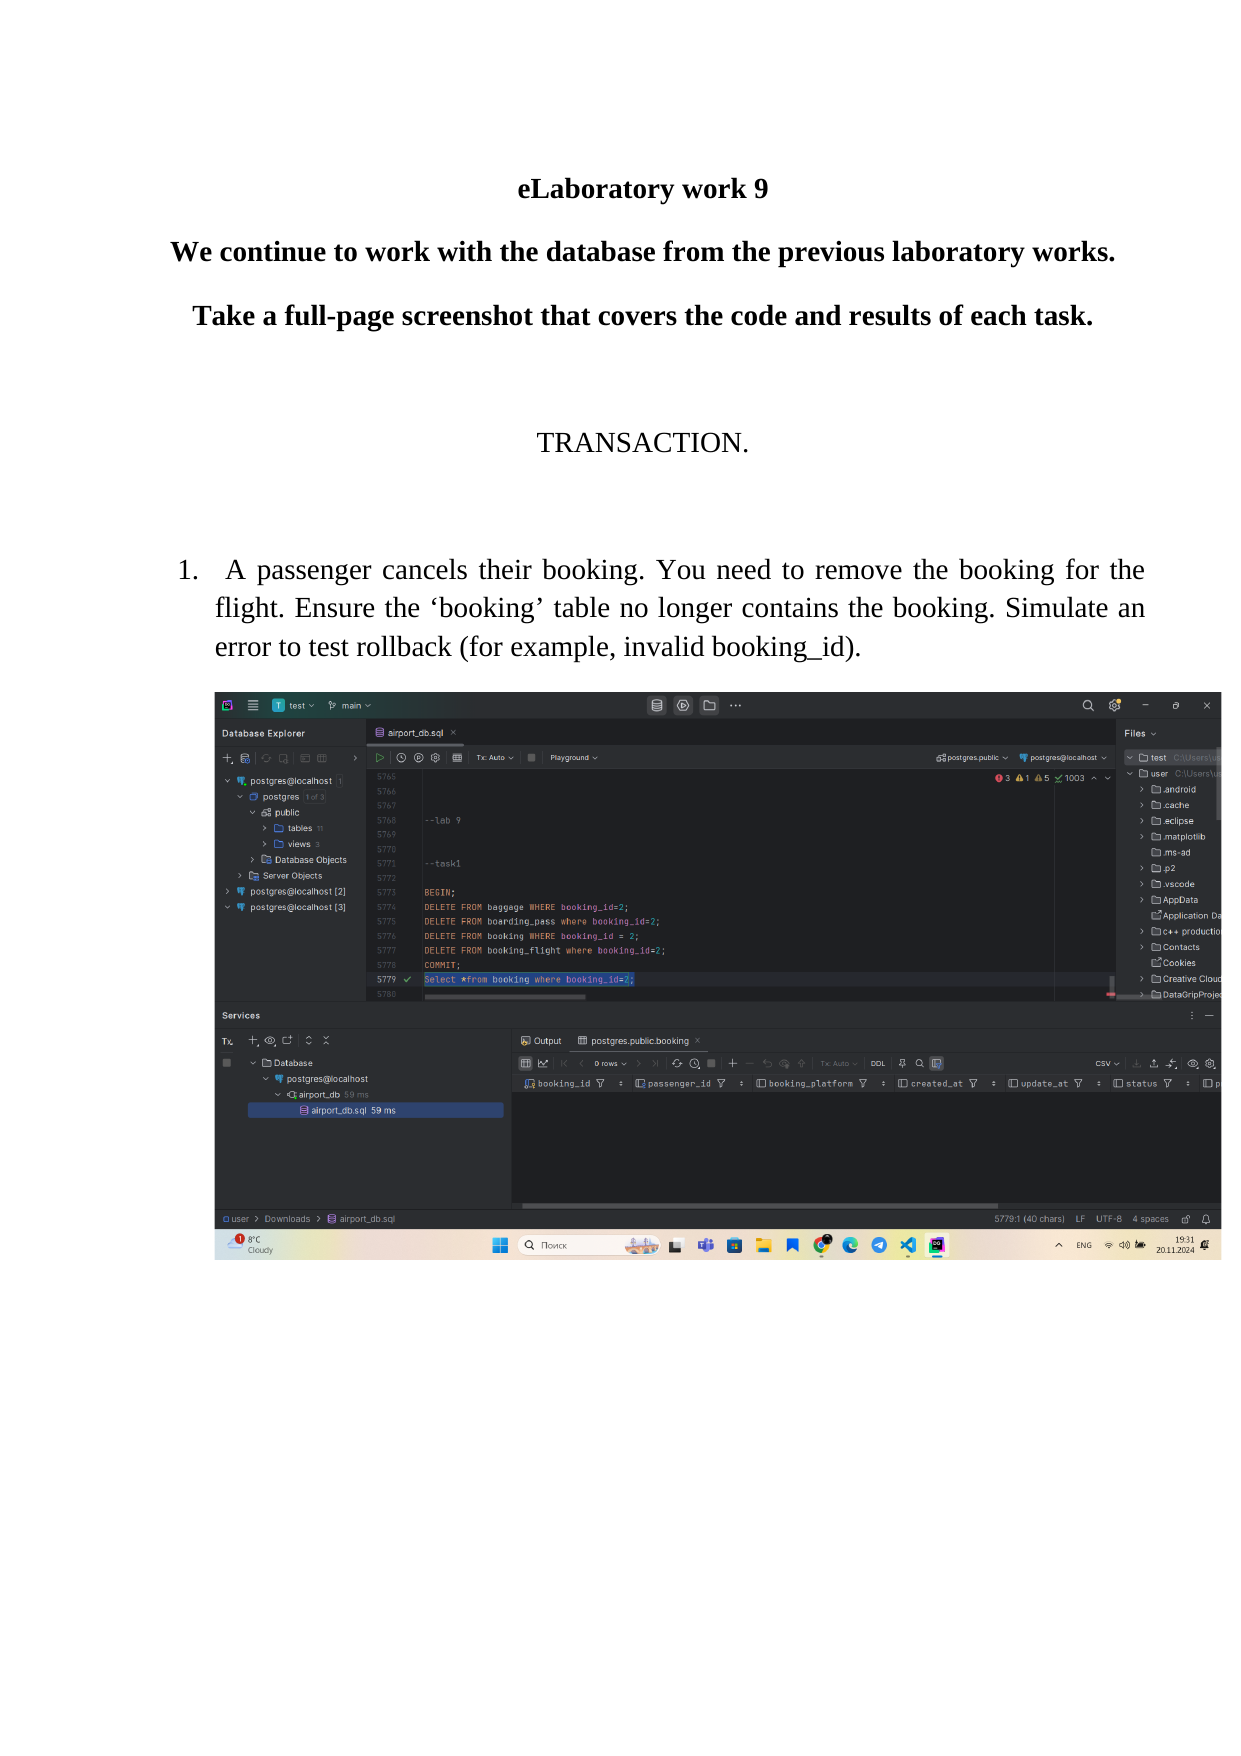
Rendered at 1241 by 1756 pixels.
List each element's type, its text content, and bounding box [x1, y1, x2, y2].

text We continue to work with the database from the previous laboratory works. [139, 234, 1146, 268]
list A passenger cancels their booking. You need to remove the booking for the flight. Ensure the ‘booking’ table no longer contains the booking. Simulate an error to test rollback (for example, invalid booking_id). [177, 552, 1146, 663]
text TRANSACTION. [139, 425, 1146, 458]
text eLaboratory work 9 [139, 171, 1146, 204]
picture [214, 692, 1222, 1260]
text Take a full-page screenshot that covers the code and results of each task. [139, 298, 1146, 331]
